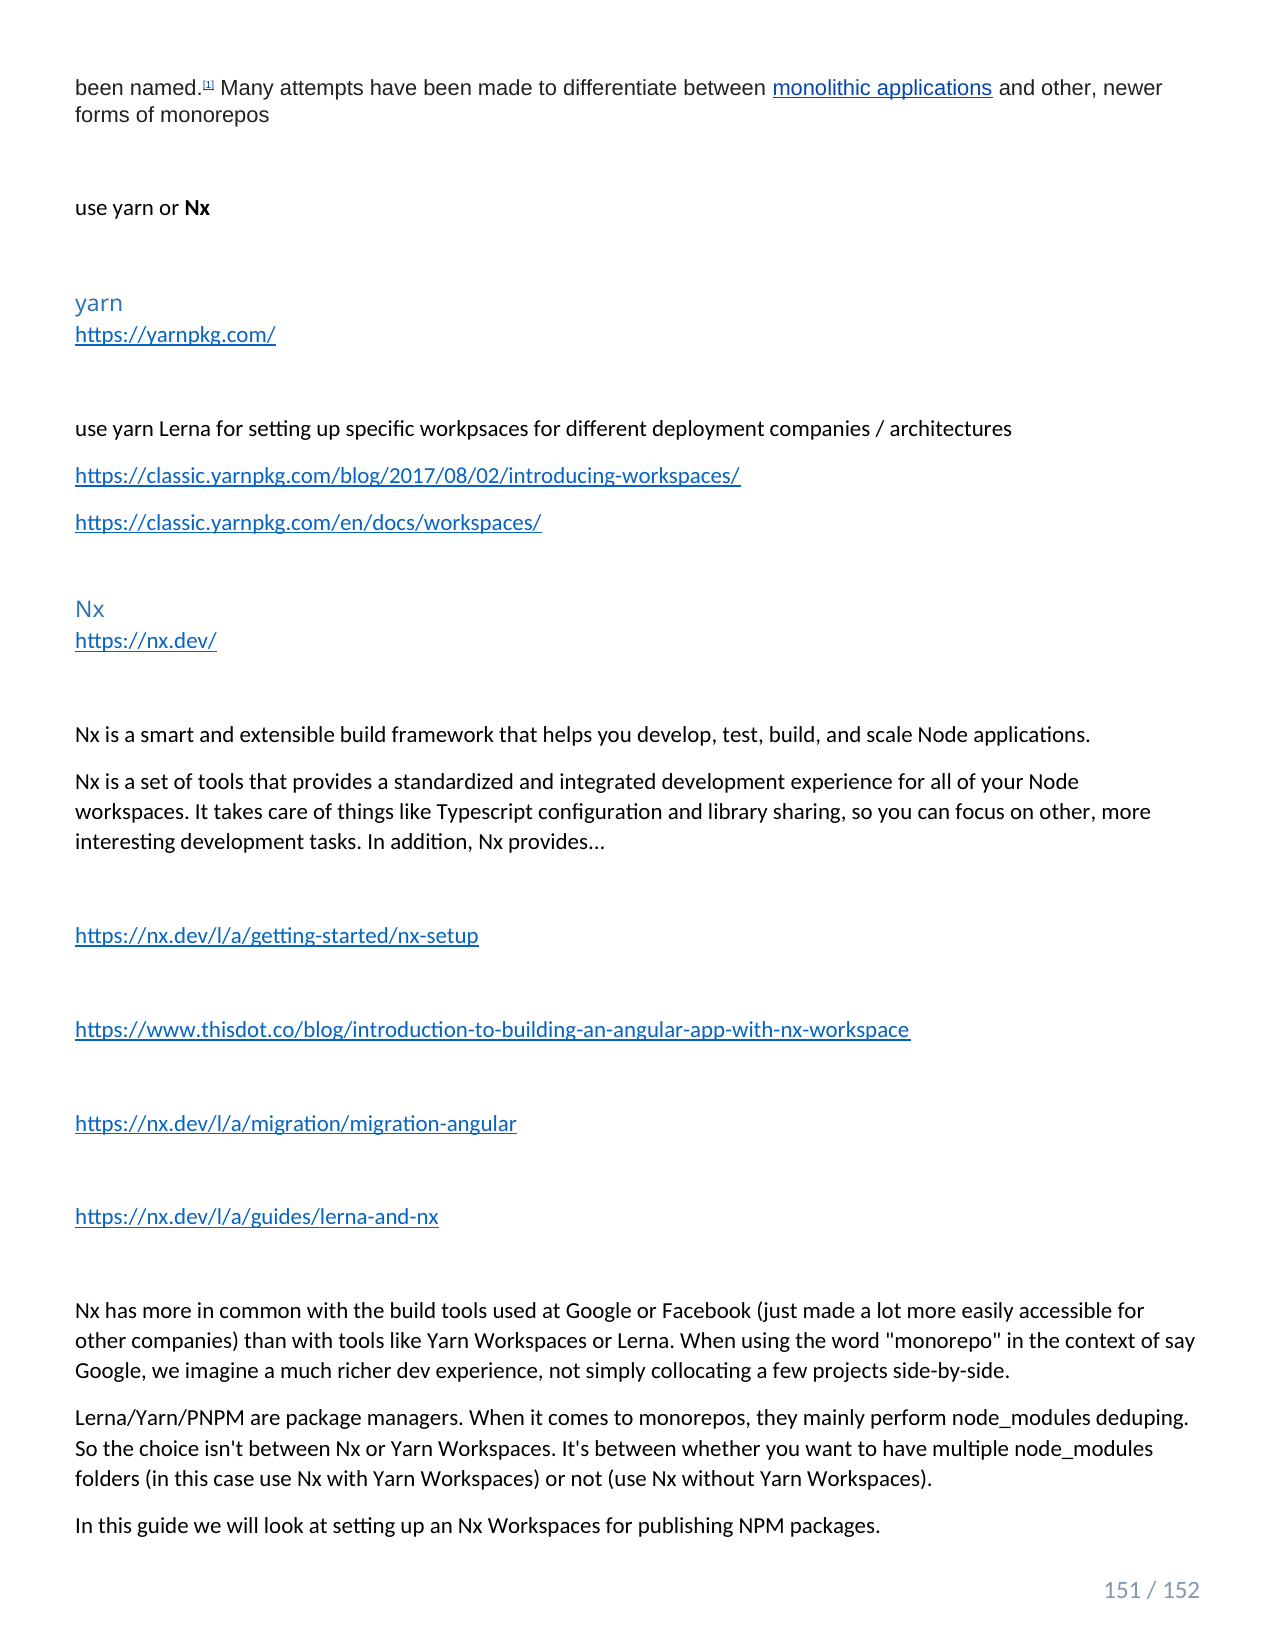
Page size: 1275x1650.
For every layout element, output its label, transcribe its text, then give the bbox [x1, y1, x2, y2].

subtitle yarn [75, 287, 1200, 318]
text https://nx.dev/ [75, 626, 1200, 654]
text https://yarnpkg.com/ [75, 320, 1200, 348]
subtitle Nx [75, 593, 1200, 624]
text https://nx.dev/l/a/migration/migration-angular [75, 1109, 1200, 1137]
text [75, 75, 1200, 127]
text use yarn Lerna for setting up specific workpsaces for different deployment companies / architectures [75, 414, 1200, 442]
text Nx is a set of tools that provides a standardized and integrated development experience for all of your Node workspaces. It takes care of things like Typescript configuration and library sharing, so you can focus on other, more interesting development tasks. In addition, Nx provides... [75, 767, 1200, 856]
text Nx has more in common with the build tools used at Google or Facebook (just made a lot more easily accessible for other companies) than with tools like Yarn Workspaces or Lerna. When using the word "monorepo" in the context of say Google, we imagine a much richer dev experience, not simply collocating a few projects side-by-side. [75, 1296, 1200, 1385]
text https://nx.dev/l/a/getting-started/nx-setup [75, 921, 1200, 949]
text use yarn or Nx [75, 193, 1200, 221]
text https://classic.yarnpkg.com/en/docs/workspaces/ [75, 508, 1200, 536]
text Nx is a smart and extensible build framework that helps you develop, test, build, and scale Node applications. [75, 720, 1200, 748]
text https://www.thisdot.co/blog/introduction-to-building-an-angular-app-with-nx-workspace [75, 1015, 1200, 1043]
text https://classic.yarnpkg.com/blog/2017/08/02/introducing-workspaces/ [75, 461, 1200, 489]
text Lerna/Yarn/PNPM are package managers. When it comes to monorepos, they mainly perform node_modules deduping. So the choice isn't between Nx or Yarn Workspaces. It's between whether you want to have multiple node_modules folders (in this case use Nx with Yarn Workspaces) or not (use Nx without Yarn Workspaces). [75, 1403, 1200, 1492]
text In this guide we will look at setting up an Nx Workspaces for publishing NPM packages. [75, 1511, 1200, 1539]
text https://nx.dev/l/a/guides/lerna-and-nx [75, 1202, 1200, 1231]
